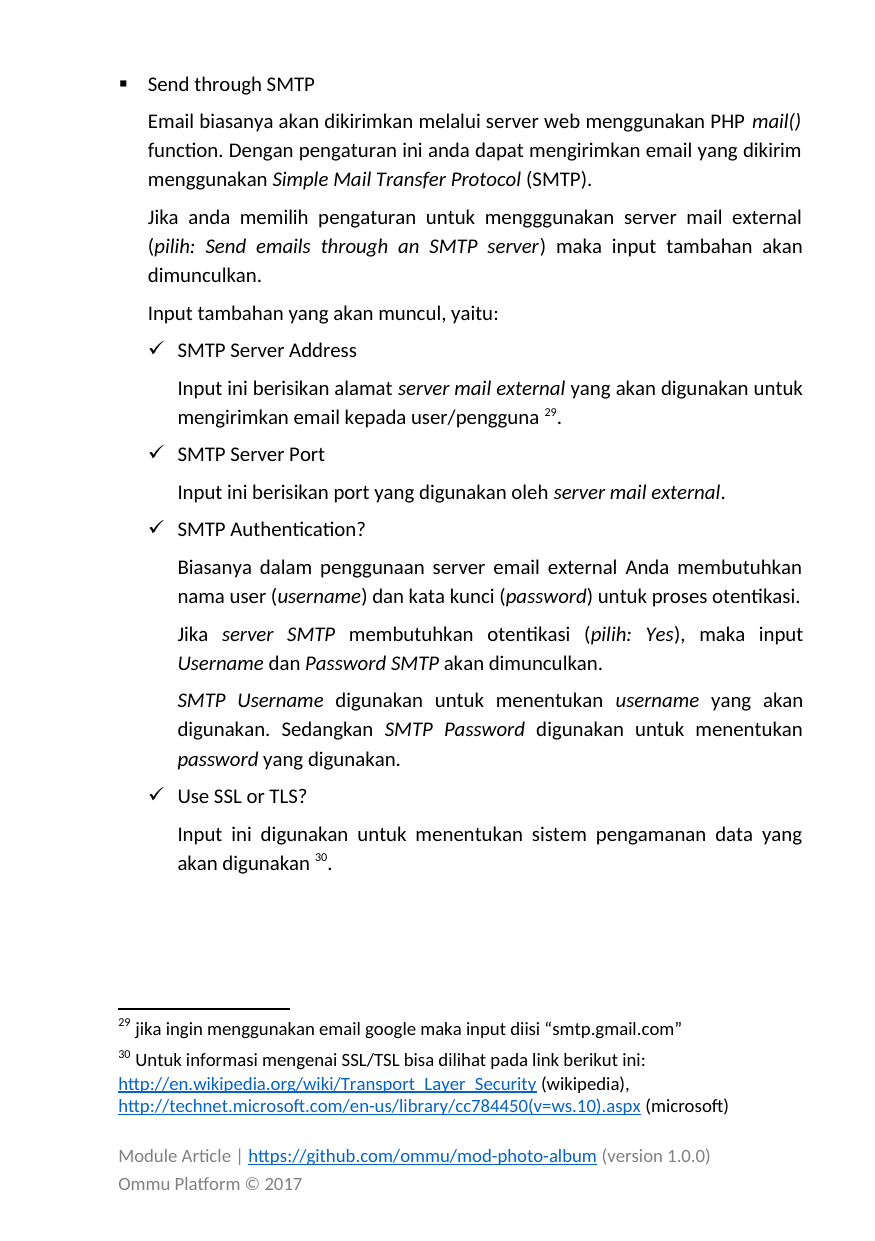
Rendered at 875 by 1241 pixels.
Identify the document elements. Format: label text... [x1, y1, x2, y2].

text Jika server SMTP membutuhkan otentikasi (pilih: Yes), maka input Username dan Password SMTP akan dimunculkan. [177, 621, 803, 675]
text SMTP Username digunakan untuk menentukan username yang akan digunakan. Sedangkan SMTP Password digunakan untuk menentukan password yang digunakan. [177, 687, 803, 771]
text Input tambahan yang akan muncul, yaitu: [148, 300, 803, 325]
list SMTP Server Port [148, 442, 803, 467]
text Jika anda memilih pengaturan untuk mengggunakan server mail external (pilih: Send emails through an SMTP server) maka input tambahan akan dimunculkan. [148, 204, 803, 288]
text Email biasanya akan dikirimkan melalui server web menggunakan PHP mail() function. Dengan pengaturan ini anda dapat mengirimkan email yang dikirim menggunakan Simple Mail Transfer Protocol (SMTP). [148, 108, 803, 192]
list SMTP Authentication? [148, 517, 803, 542]
text Input ini digunakan untuk menentukan sistem pengamanan data yang akan digunakan . [177, 821, 803, 875]
list SMTP Server Address [148, 337, 803, 363]
text Input ini berisikan alamat server mail external yang akan digunakan untuk mengirimkan email kepada user/pengguna . [177, 375, 803, 429]
list Send through SMTP [118, 71, 803, 96]
text Input ini berisikan port yang digunakan oleh server mail external. [177, 479, 803, 504]
list Use SSL or TLS? [148, 783, 803, 809]
text Biasanya dalam penggunaan server email external Anda membutuhkan nama user (username) dan kata kunci (password) untuk proses otentikasi. [177, 554, 803, 609]
